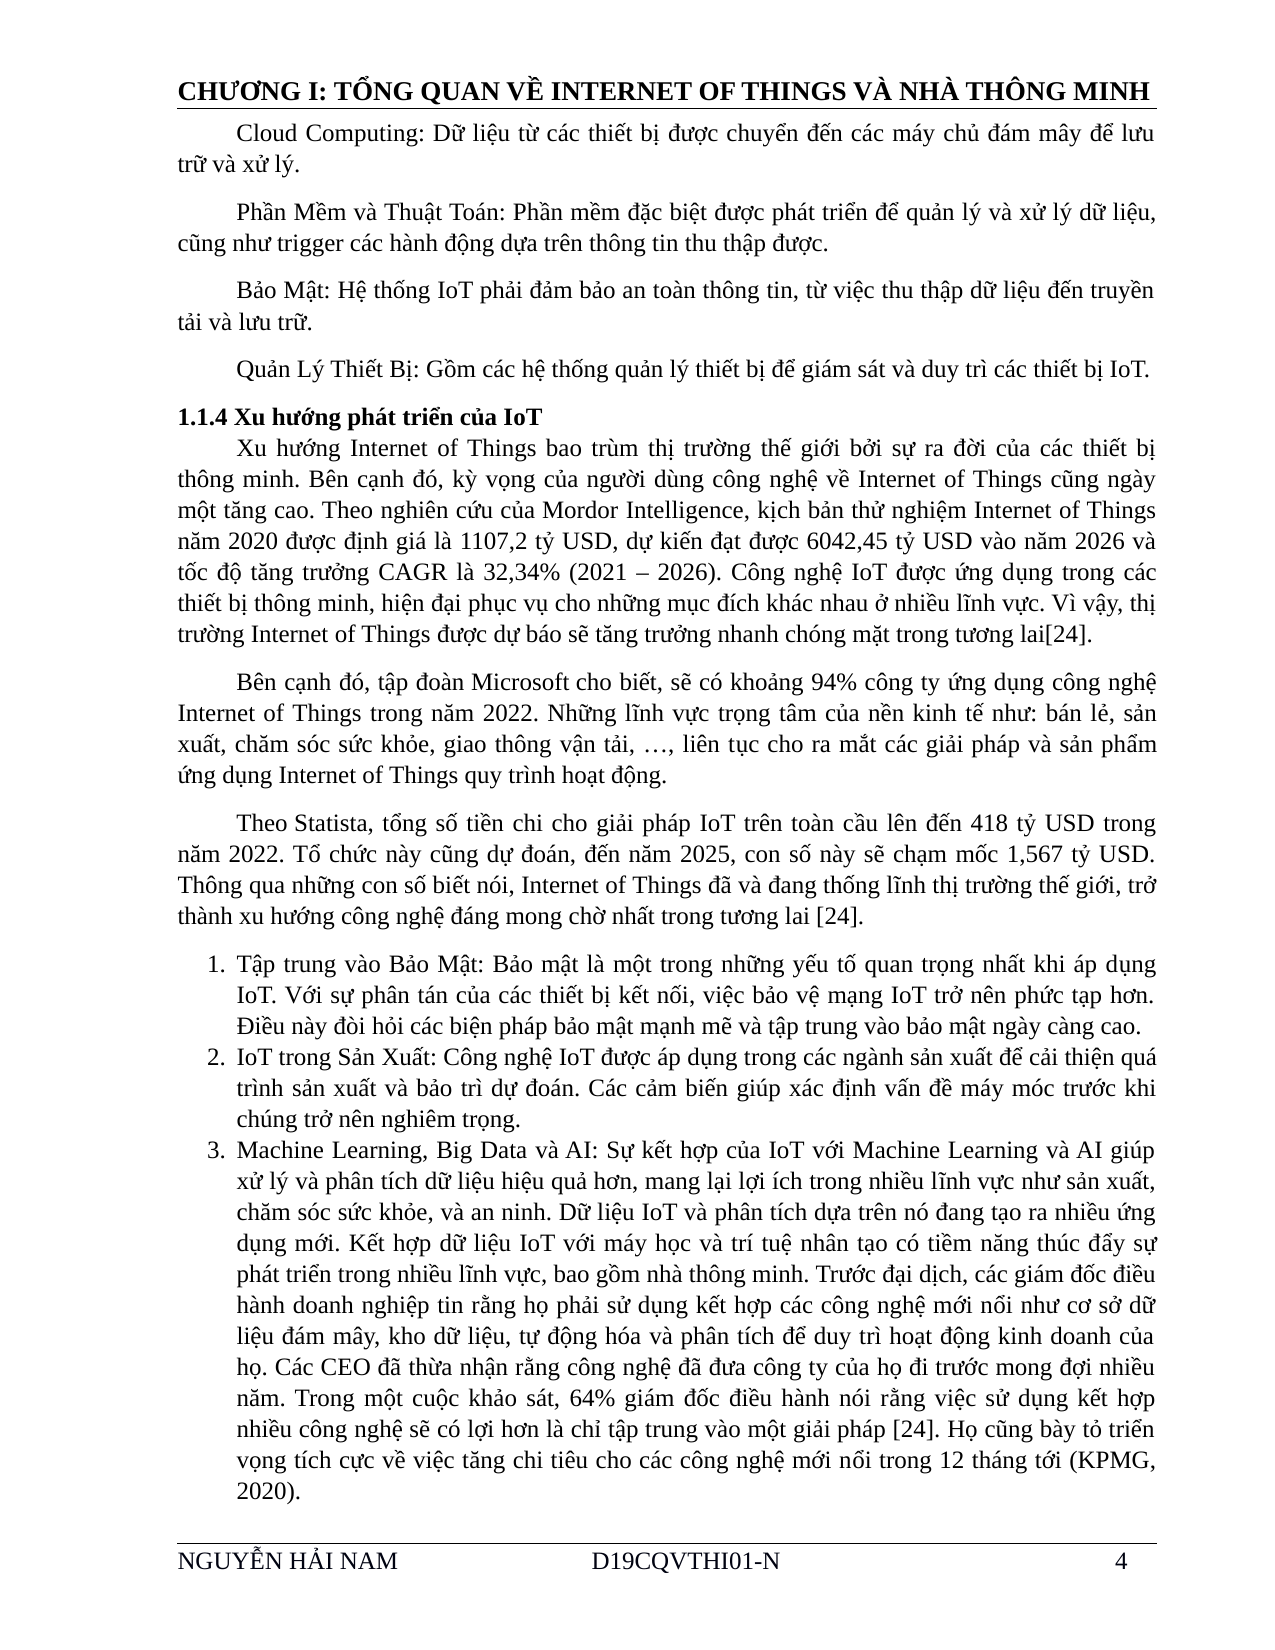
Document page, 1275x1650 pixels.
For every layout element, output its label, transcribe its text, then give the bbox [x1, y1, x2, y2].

list IoT trong Sản Xuất: Công nghệ IoT được áp dụng trong các ngành sản xuất để cải thiện quá trình sản xuất và bảo trì dự đoán. Các cảm biến giúp xác định vấn đề máy móc trước khi chúng trở nên nghiêm trọng. [207, 1042, 1157, 1133]
list Tập trung vào Bảo Mật: Bảo mật là một trong những yếu tố quan trọng nhất khi áp dụng IoT. Với sự phân tán của các thiết bị kết nối, việc bảo vệ mạng IoT trở nên phức tạp hơn. Điều này đòi hỏi các biện pháp bảo mật mạnh mẽ và tập trung vào bảo mật ngày càng cao. [207, 949, 1157, 1039]
text Cloud Computing: Dữ liệu từ các thiết bị được chuyển đến các máy chủ đám mây để lưu trữ và xử lý. [177, 118, 1157, 178]
text Xu hướng Internet of Things bao trùm thị trường thế giới bởi sự ra đời của các thiết bị thông minh. Bên cạnh đó, kỳ vọng của người dùng công nghệ về Internet of Things cũng ngày một tăng cao. Theo nghiên cứu của Mordor Intelligence, kịch bản thử nghiệm Internet of Things năm 2020 được định giá là 1107,2 tỷ USD, dự kiến đạt được 6042,45 tỷ USD vào năm 2026 và tốc độ tăng trưởng CAGR là 32,34% (2021 – 2026). Công nghệ IoT được ứng dụng trong các thiết bị thông minh, hiện đại phục vụ cho những mục đích khác nhau ở nhiều lĩnh vực. Vì vậy, thị trường Internet of Things được dự báo sẽ tăng trưởng nhanh chóng mặt trong tương lai[24]. [177, 433, 1157, 648]
list Machine Learning, Big Data và AI: Sự kết hợp của IoT với Machine Learning và AI giúp xử lý và phân tích dữ liệu hiệu quả hơn, mang lại lợi ích trong nhiều lĩnh vực như sản xuất, chăm sóc sức khỏe, và an ninh. Dữ liệu IoT và phân tích dựa trên nó đang tạo ra nhiều ứng dụng mới. Kết hợp dữ liệu IoT với máy học và trí tuệ nhân tạo có tiềm năng thúc đẩy sự phát triển trong nhiều lĩnh vực, bao gồm nhà thông minh. Trước đại dịch, các giám đốc điều hành doanh nghiệp tin rằng họ phải sử dụng kết hợp các công nghệ mới nổi như cơ sở dữ liệu đám mây, kho dữ liệu, tự động hóa và phân tích để duy trì hoạt động kinh doanh của họ. Các CEO đã thừa nhận rằng công nghệ đã đưa công ty của họ đi trước mong đợi nhiều năm. Trong một cuộc khảo sát, 64% giám đốc điều hành nói rằng việc sử dụng kết hợp nhiều công nghệ sẽ có lợi hơn là chỉ tập trung vào một giải pháp [24]. Họ cũng bày tỏ triển vọng tích cực về việc tăng chi tiêu cho các công nghệ mới nổi trong 12 tháng tới (KPMG, 2020). [207, 1135, 1157, 1505]
text Bên cạnh đó, tập đoàn Microsoft cho biết, sẽ có khoảng 94% công ty ứng dụng công nghệ Internet of Things trong năm 2022. Những lĩnh vực trọng tâm của nền kinh tế như: bán lẻ, sản xuất, chăm sóc sức khỏe, giao thông vận tải, …, liên tục cho ra mắt các giải pháp và sản phẩm ứng dụng Internet of Things quy trình hoạt động. [177, 667, 1157, 789]
text Quản Lý Thiết Bị: Gồm các hệ thống quản lý thiết bị để giám sát và duy trì các thiết bị IoT. [177, 354, 1157, 383]
text Bảo Mật: Hệ thống IoT phải đảm bảo an toàn thông tin, từ việc thu thập dữ liệu đến truyền tải và lưu trữ. [177, 276, 1157, 335]
subtitle 1.1.4 Xu hướng phát triển của IoT [177, 402, 1157, 431]
text Theo Statista, tổng số tiền chi cho giải pháp IoT trên toàn cầu lên đến 418 tỷ USD trong năm 2022. Tổ chức này cũng dự đoán, đến năm 2025, con số này sẽ chạm mốc 1,567 tỷ USD. Thông qua những con số biết nói, Internet of Things đã và đang thống lĩnh thị trường thế giới, trở thành xu hướng công nghệ đáng mong chờ nhất trong tương lai [24]. [177, 808, 1157, 930]
text Phần Mềm và Thuật Toán: Phần mềm đặc biệt được phát triển để quản lý và xử lý dữ liệu, cũng như trigger các hành động dựa trên thông tin thu thập được. [177, 197, 1157, 257]
